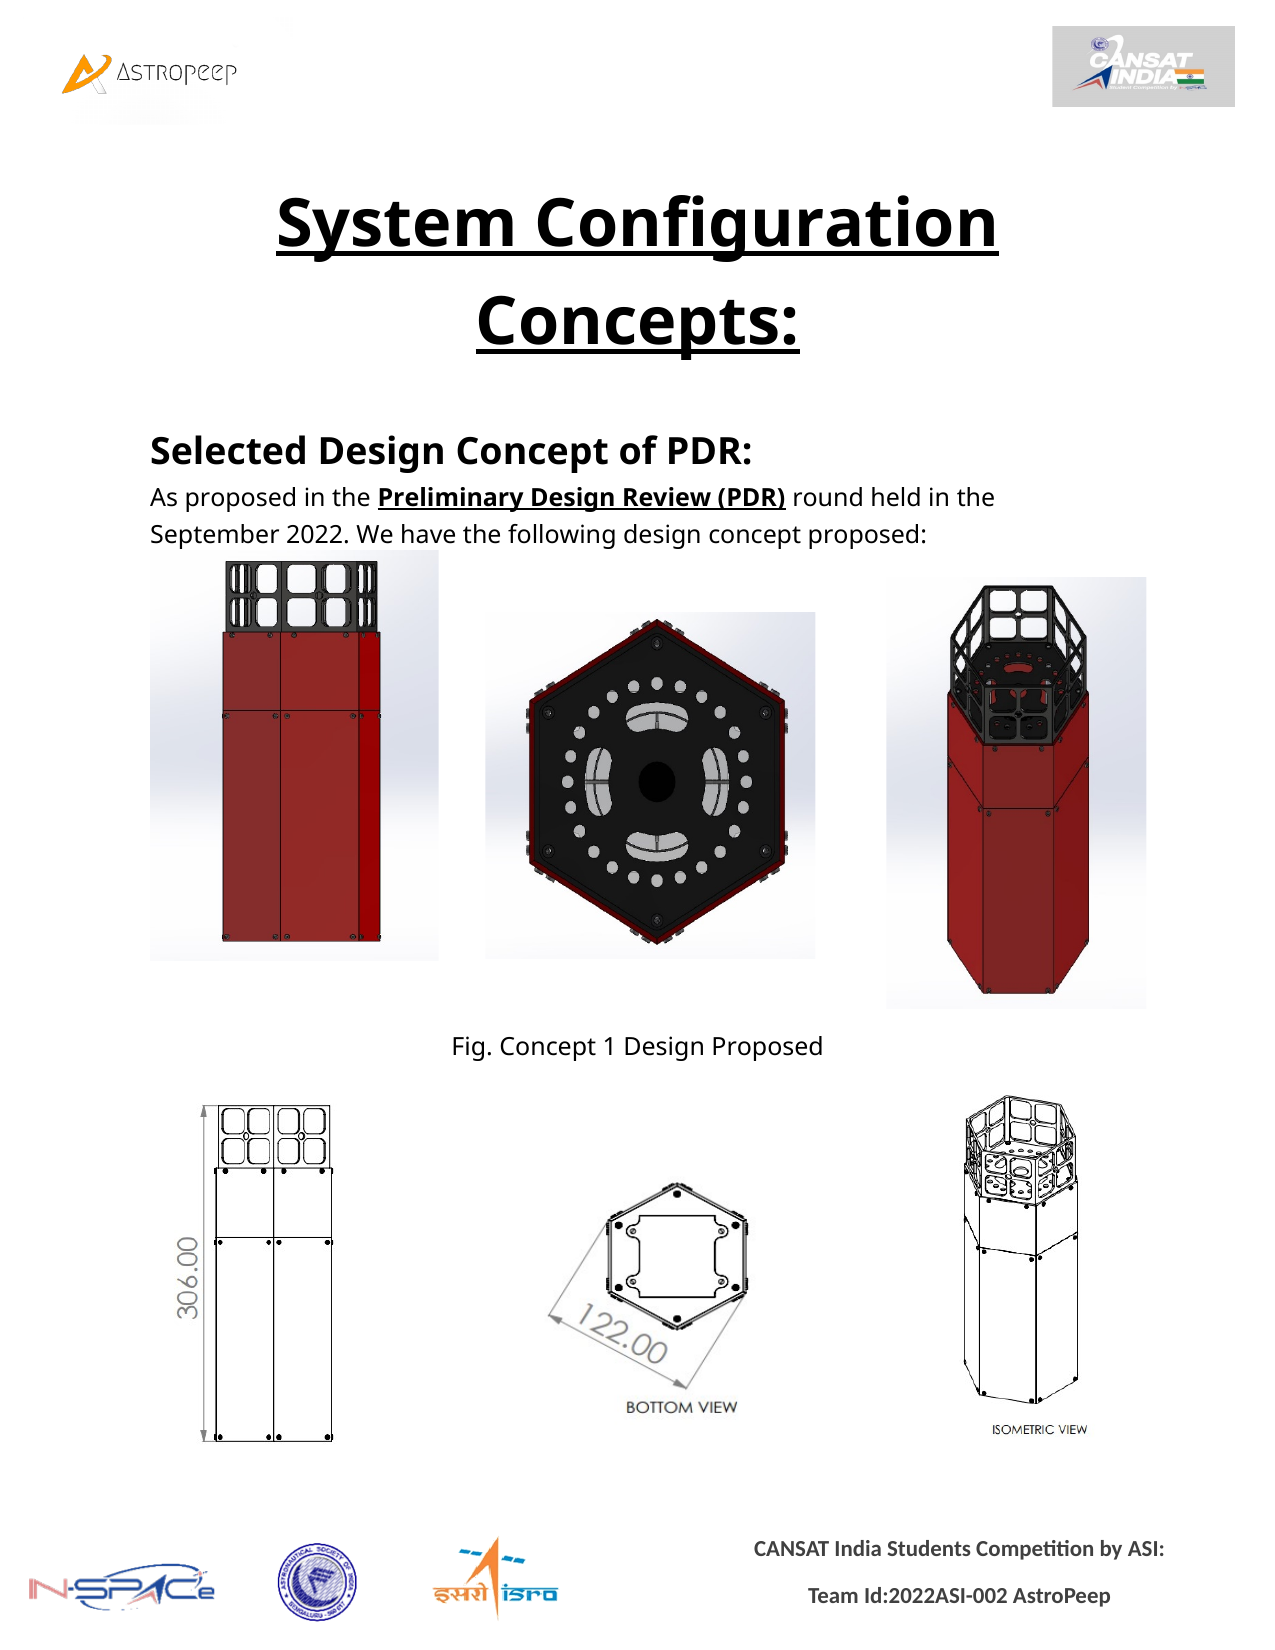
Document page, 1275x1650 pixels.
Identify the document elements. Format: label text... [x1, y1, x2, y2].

picture [150, 550, 439, 961]
subtitle System Configuration Concepts: [150, 175, 1125, 364]
picture [527, 1152, 803, 1425]
picture [277, 1541, 358, 1623]
picture [144, 1066, 407, 1470]
picture [27, 1563, 218, 1611]
picture [22, 17, 294, 125]
text As proposed in the Preliminary Design Review (PDR) round held in the September 2022. We have the following design concept proposed: [150, 479, 1125, 550]
picture [427, 1528, 567, 1627]
subtitle Selected Design Concept of PDR: [150, 424, 1125, 476]
picture [886, 577, 1147, 1009]
picture [485, 612, 816, 959]
picture [926, 1081, 1147, 1464]
picture [1052, 26, 1235, 107]
